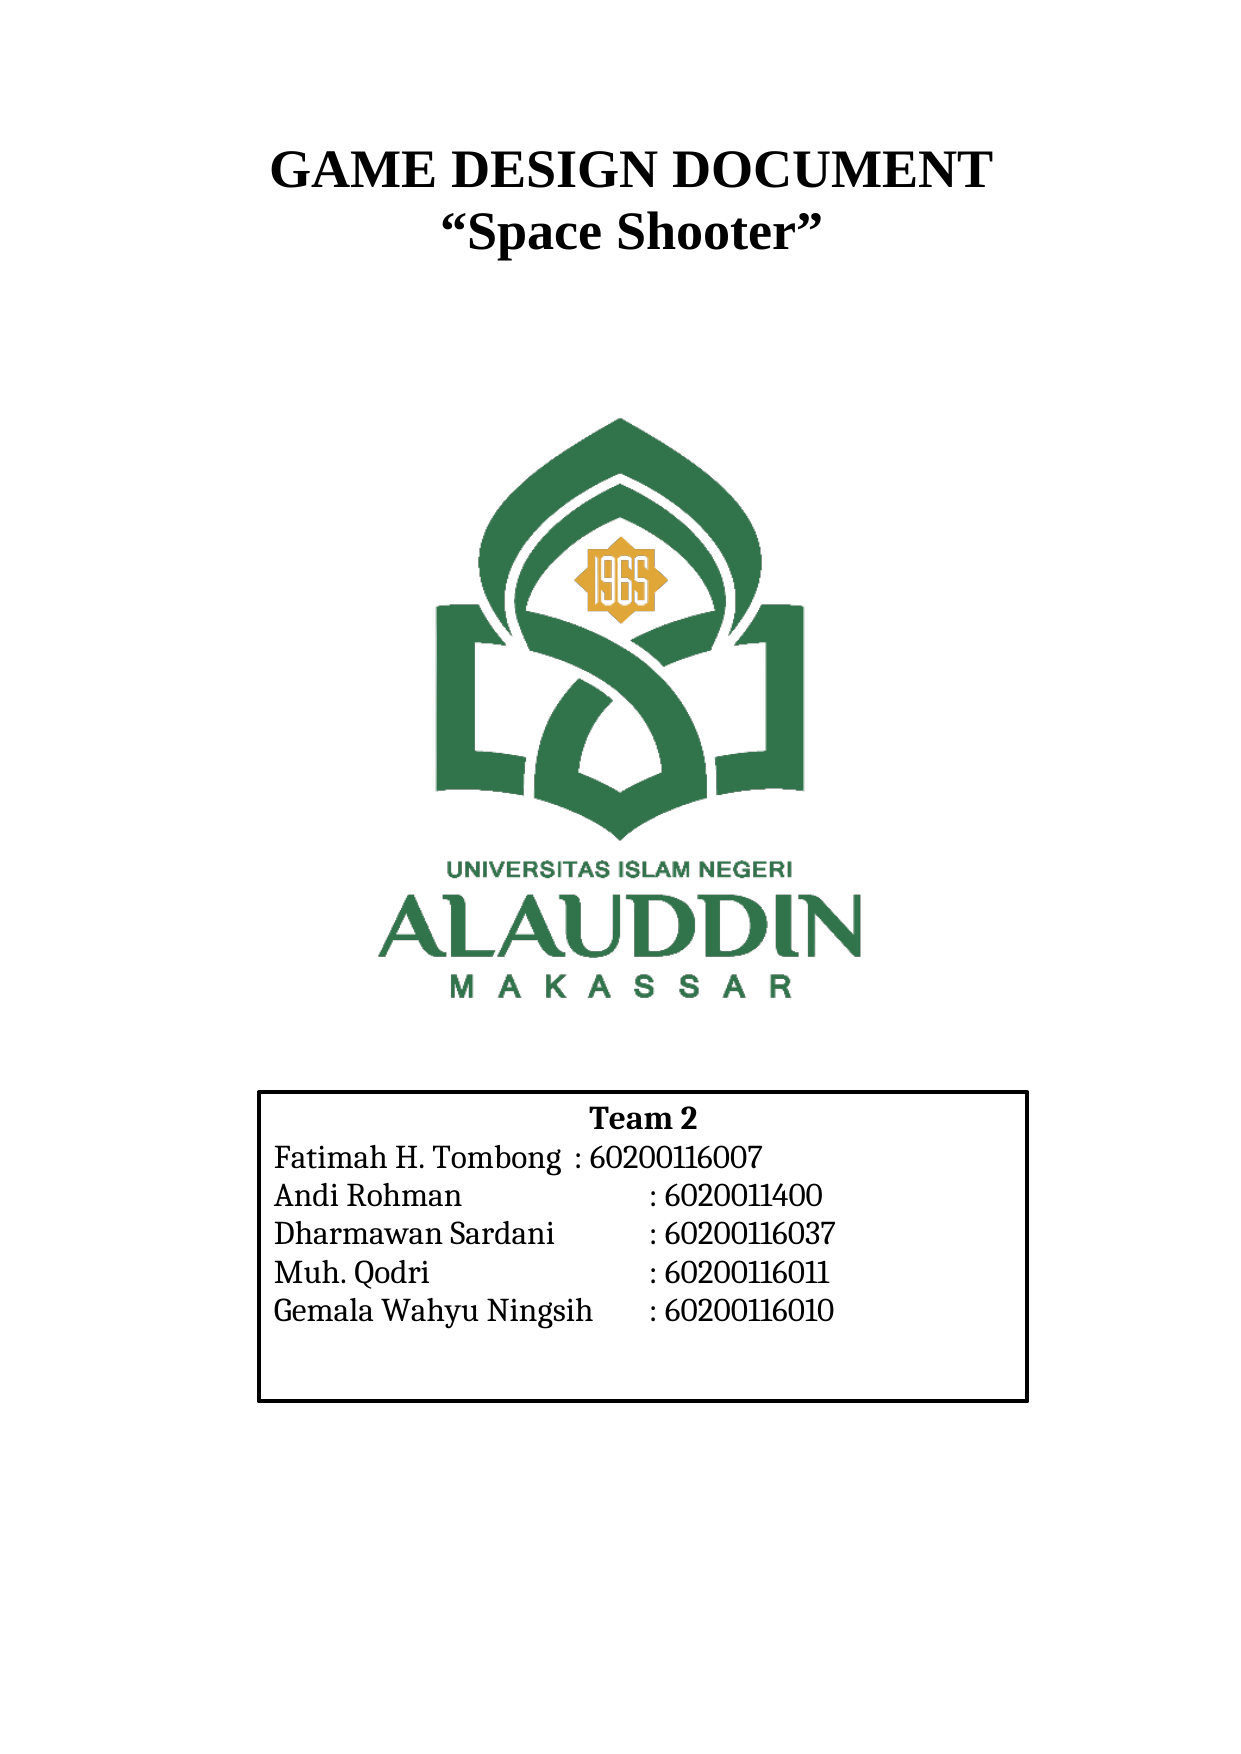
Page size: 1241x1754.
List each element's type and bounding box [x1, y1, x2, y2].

picture [375, 414, 864, 1000]
